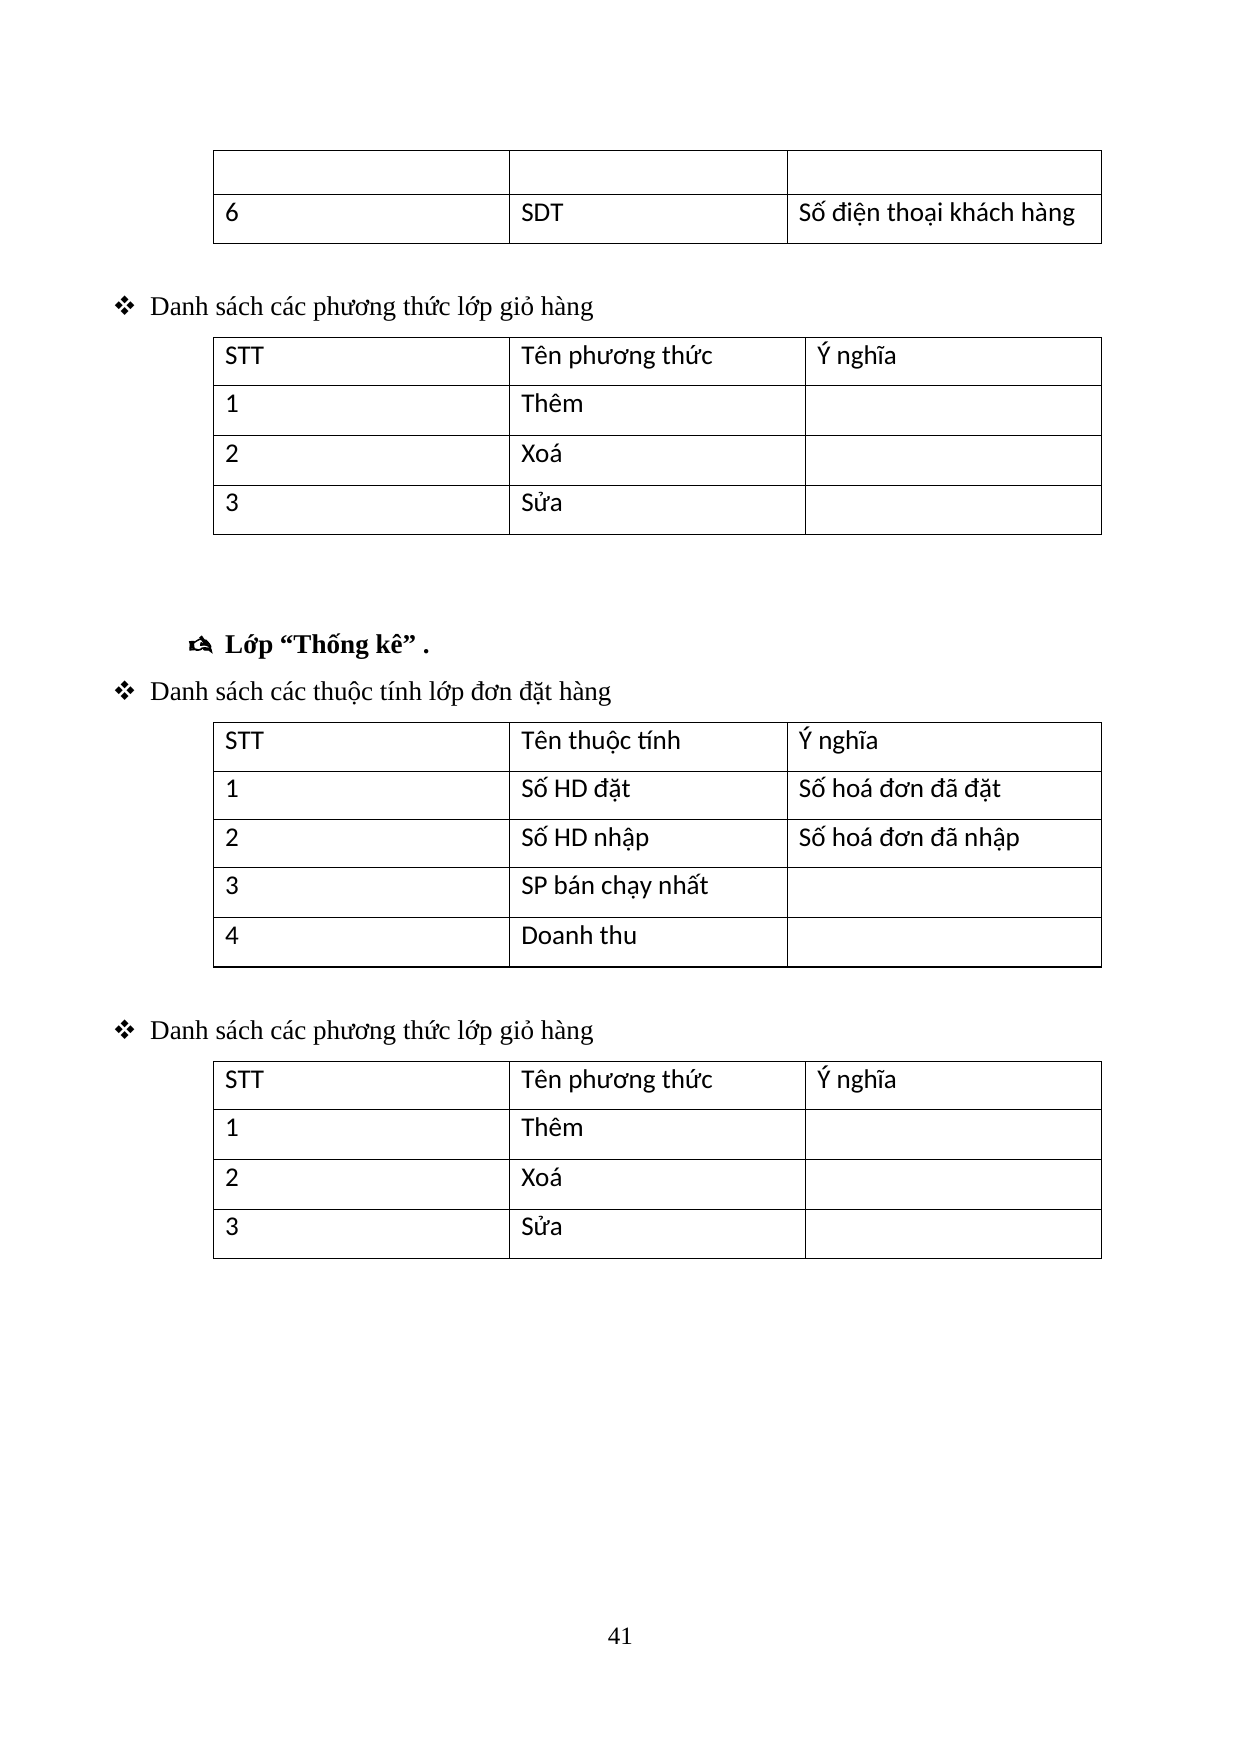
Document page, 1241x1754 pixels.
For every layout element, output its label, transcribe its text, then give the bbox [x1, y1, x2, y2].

table_cell Số HD nhập [510, 820, 787, 867]
table_header STT [214, 1062, 509, 1109]
table_header Ý nghĩa [806, 338, 1101, 385]
table_cell Sửa [510, 1210, 805, 1258]
table_cell 1 [214, 1110, 509, 1159]
table_cell [806, 1110, 1101, 1159]
table_cell [806, 1160, 1101, 1208]
table_cell [806, 486, 1101, 534]
table_cell 6 [214, 195, 509, 242]
table_cell Số hoá đơn đã nhập [788, 820, 1101, 867]
table_cell [806, 436, 1101, 484]
table_cell [806, 386, 1101, 435]
table_cell Xoá [510, 1160, 805, 1208]
table_cell Thêm [510, 1110, 805, 1159]
table_cell Số điện thoại khách hàng [788, 195, 1101, 242]
table_header Ý nghĩa [806, 1062, 1101, 1109]
table_header STT [214, 338, 509, 385]
table_cell 5 [214, 151, 509, 194]
table_cell 3 [214, 486, 509, 534]
table_header STT [214, 723, 509, 771]
table_cell 2 [214, 436, 509, 484]
table_cell Xoá [510, 436, 805, 484]
list Danh sách các phương thức lớp giỏ hàng [112, 1014, 1090, 1045]
table_cell [806, 1210, 1101, 1258]
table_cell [788, 151, 1101, 194]
list Danh sách các thuộc tính lớp đơn đặt hàng [112, 675, 1090, 707]
table_cell Thêm [510, 386, 805, 435]
table_header Tên phương thức [510, 338, 805, 385]
table_cell Sửa [510, 486, 805, 534]
table_cell 1 [214, 772, 509, 819]
table_header Ý nghĩa [788, 723, 1101, 771]
table_cell Ngày sinh [510, 151, 787, 194]
table_cell 4 [214, 918, 509, 966]
table_cell Doanh thu [510, 918, 787, 966]
table_cell Số hoá đơn đã đặt [788, 772, 1101, 819]
table_cell 1 [214, 386, 509, 435]
table_cell 3 [214, 868, 509, 917]
table_cell [788, 868, 1101, 917]
table_cell 2 [214, 1160, 509, 1208]
table_cell 3 [214, 1210, 509, 1258]
table_cell SDT [510, 195, 787, 242]
table_cell Số HD đặt [510, 772, 787, 819]
table_header Tên thuộc tính [510, 723, 787, 771]
table_cell 2 [214, 820, 509, 867]
table_cell [788, 918, 1101, 966]
list Danh sách các phương thức lớp giỏ hàng [112, 290, 1090, 321]
list Lớp “Thống kê” . [187, 628, 1090, 660]
table_header Tên phương thức [510, 1062, 805, 1109]
table_cell SP bán chạy nhất [510, 868, 787, 917]
